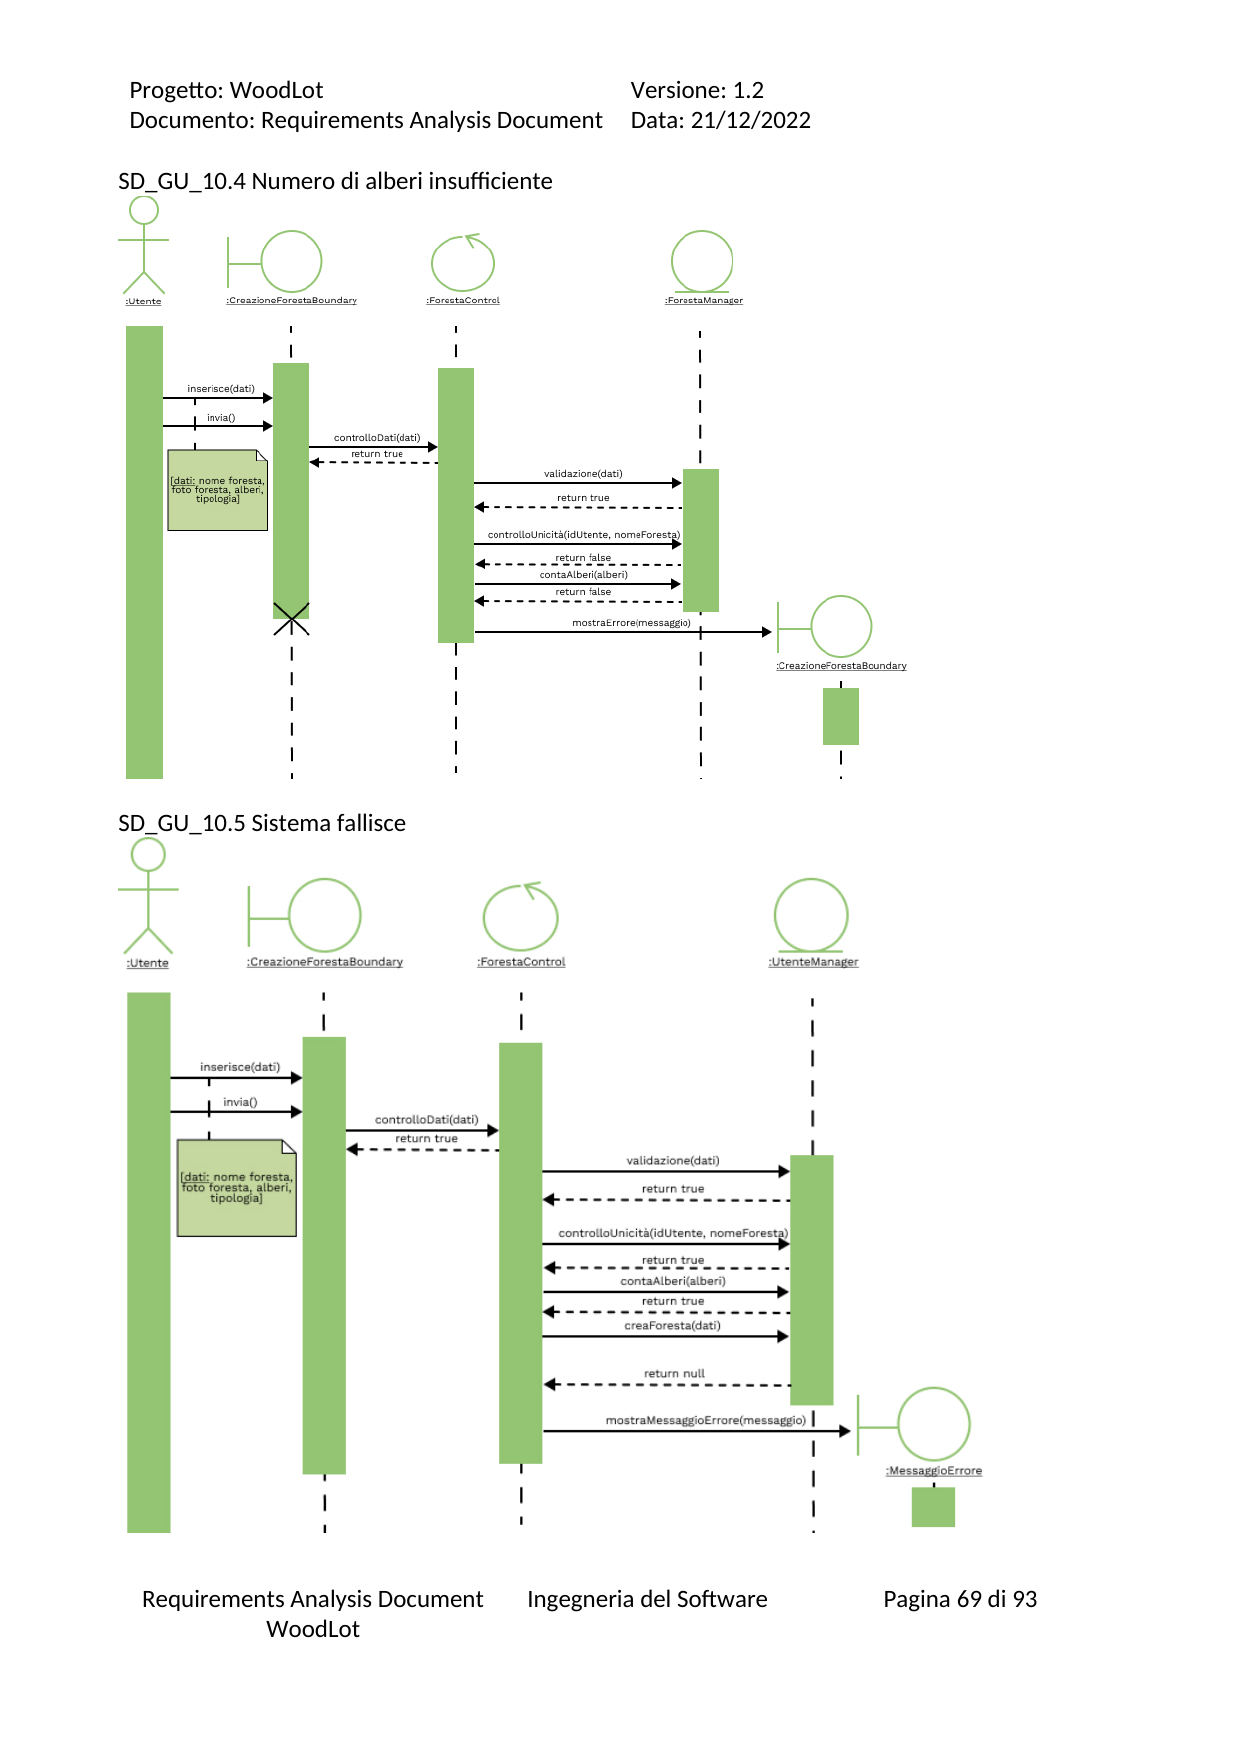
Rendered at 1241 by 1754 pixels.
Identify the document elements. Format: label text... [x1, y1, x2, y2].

text SD_GU_10.4 Numero di alberi insufficiente [118, 165, 1122, 196]
picture [118, 196, 921, 779]
picture [118, 837, 1016, 1533]
